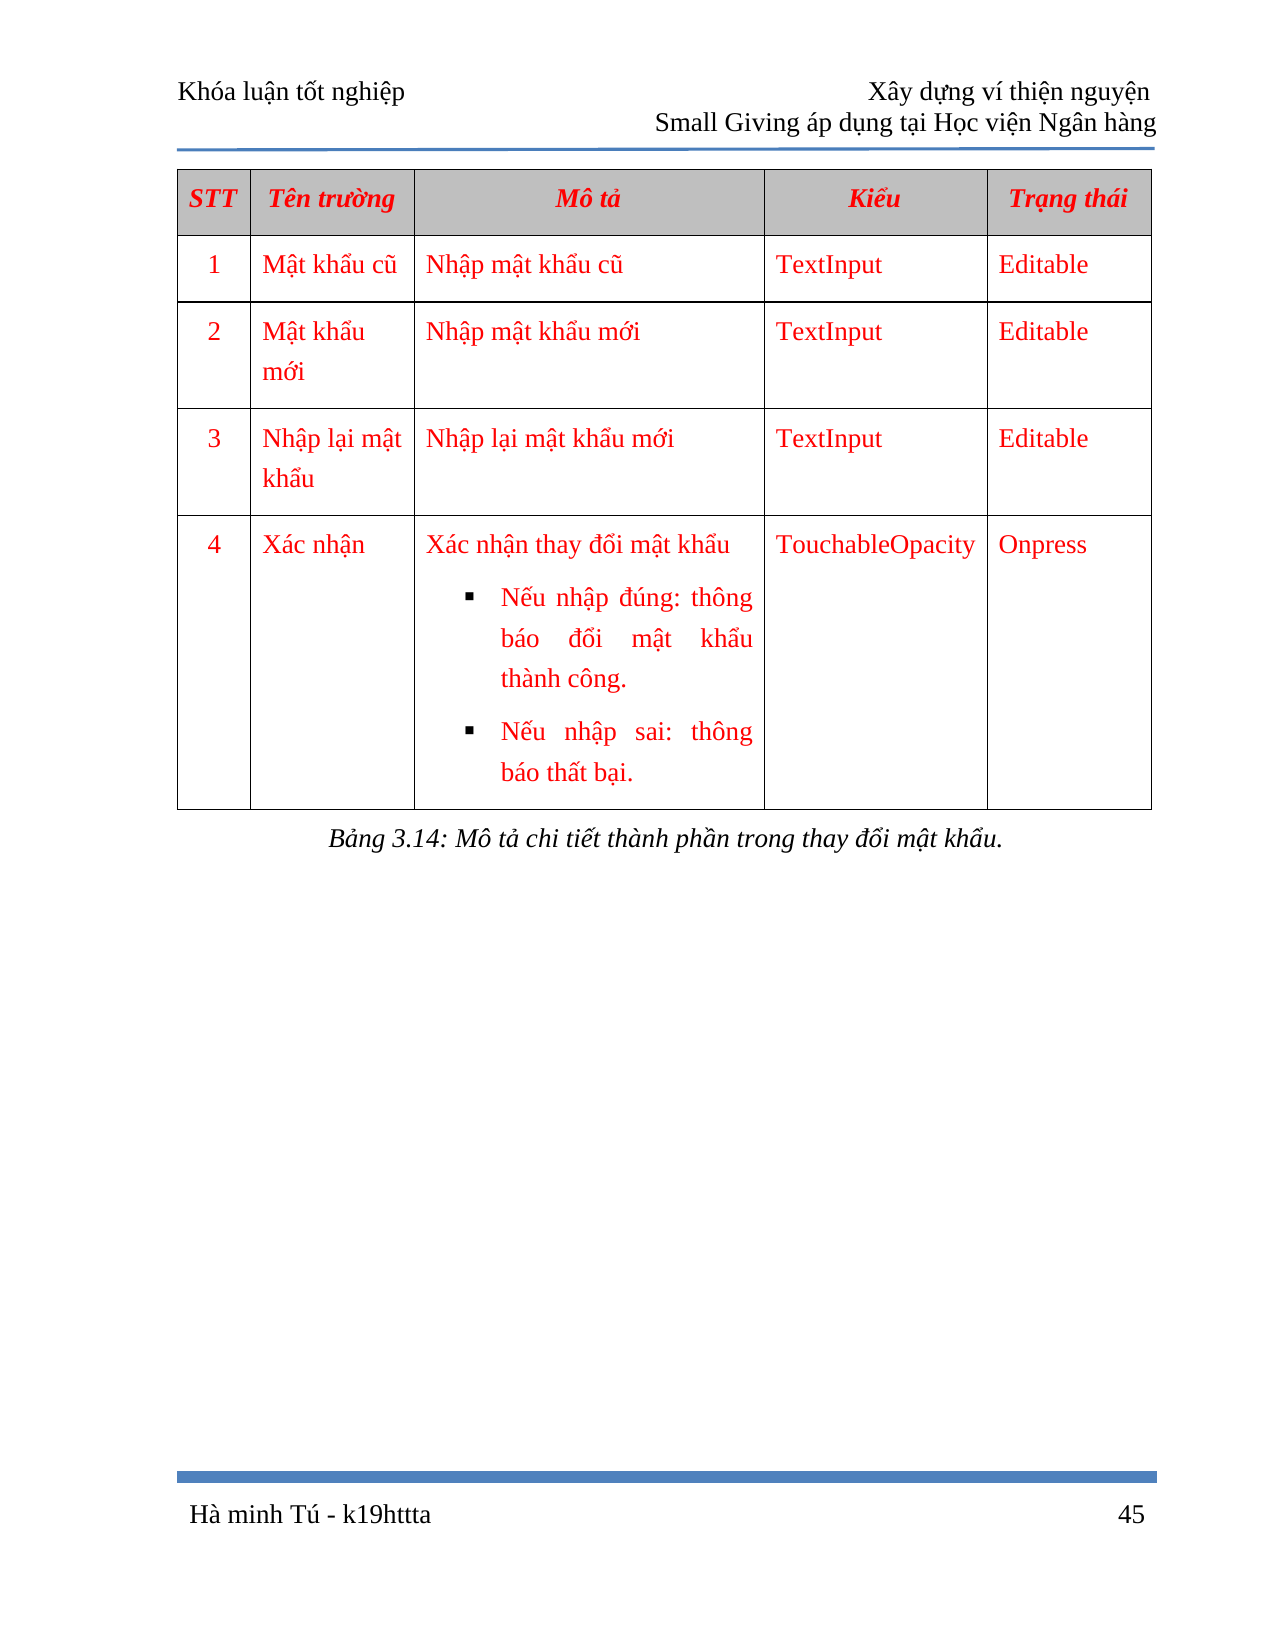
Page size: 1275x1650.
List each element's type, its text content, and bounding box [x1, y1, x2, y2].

table_cell Onpress [988, 516, 1151, 809]
table_header Tên trường [251, 170, 414, 235]
table_cell Nhập lại mật khẩu mới [415, 409, 764, 515]
table_cell 3 [178, 409, 250, 515]
table_header Kiểu [765, 170, 987, 235]
table_cell Editable [988, 409, 1151, 515]
table_cell Nhập mật khẩu mới [415, 303, 764, 408]
table_cell TextInput [765, 409, 987, 515]
table_cell TextInput [765, 303, 987, 408]
table_header STT [178, 170, 250, 235]
table_cell Nhập lại mật khẩu [251, 409, 414, 515]
table_cell TouchableOpacity [765, 516, 987, 809]
table_cell 2 [178, 303, 250, 408]
table_header Mô tả [415, 170, 764, 235]
table_cell Editable [988, 236, 1151, 301]
table_cell Mật khẩu cũ [251, 236, 414, 301]
table_cell Xác nhận [251, 516, 414, 809]
table_header Trạng thái [988, 170, 1151, 235]
text Bảng 3.14: Mô tả chi tiết thành phần trong thay đổi mật khẩu. [177, 822, 1157, 853]
table_cell Editable [988, 303, 1151, 408]
table_cell 4 [178, 516, 250, 809]
table_cell TextInput [765, 236, 987, 301]
table_cell Mật khẩu mới [251, 303, 414, 408]
table_cell Nhập mật khẩu cũ [415, 236, 764, 301]
table_cell 1 [178, 236, 250, 301]
table_cell Xác nhận thay đổi mật khẩu Nếu nhập đúng: thông báo đổi mật khẩu thành công. Nếu nhập sai: thông báo thất bại. [415, 516, 764, 809]
